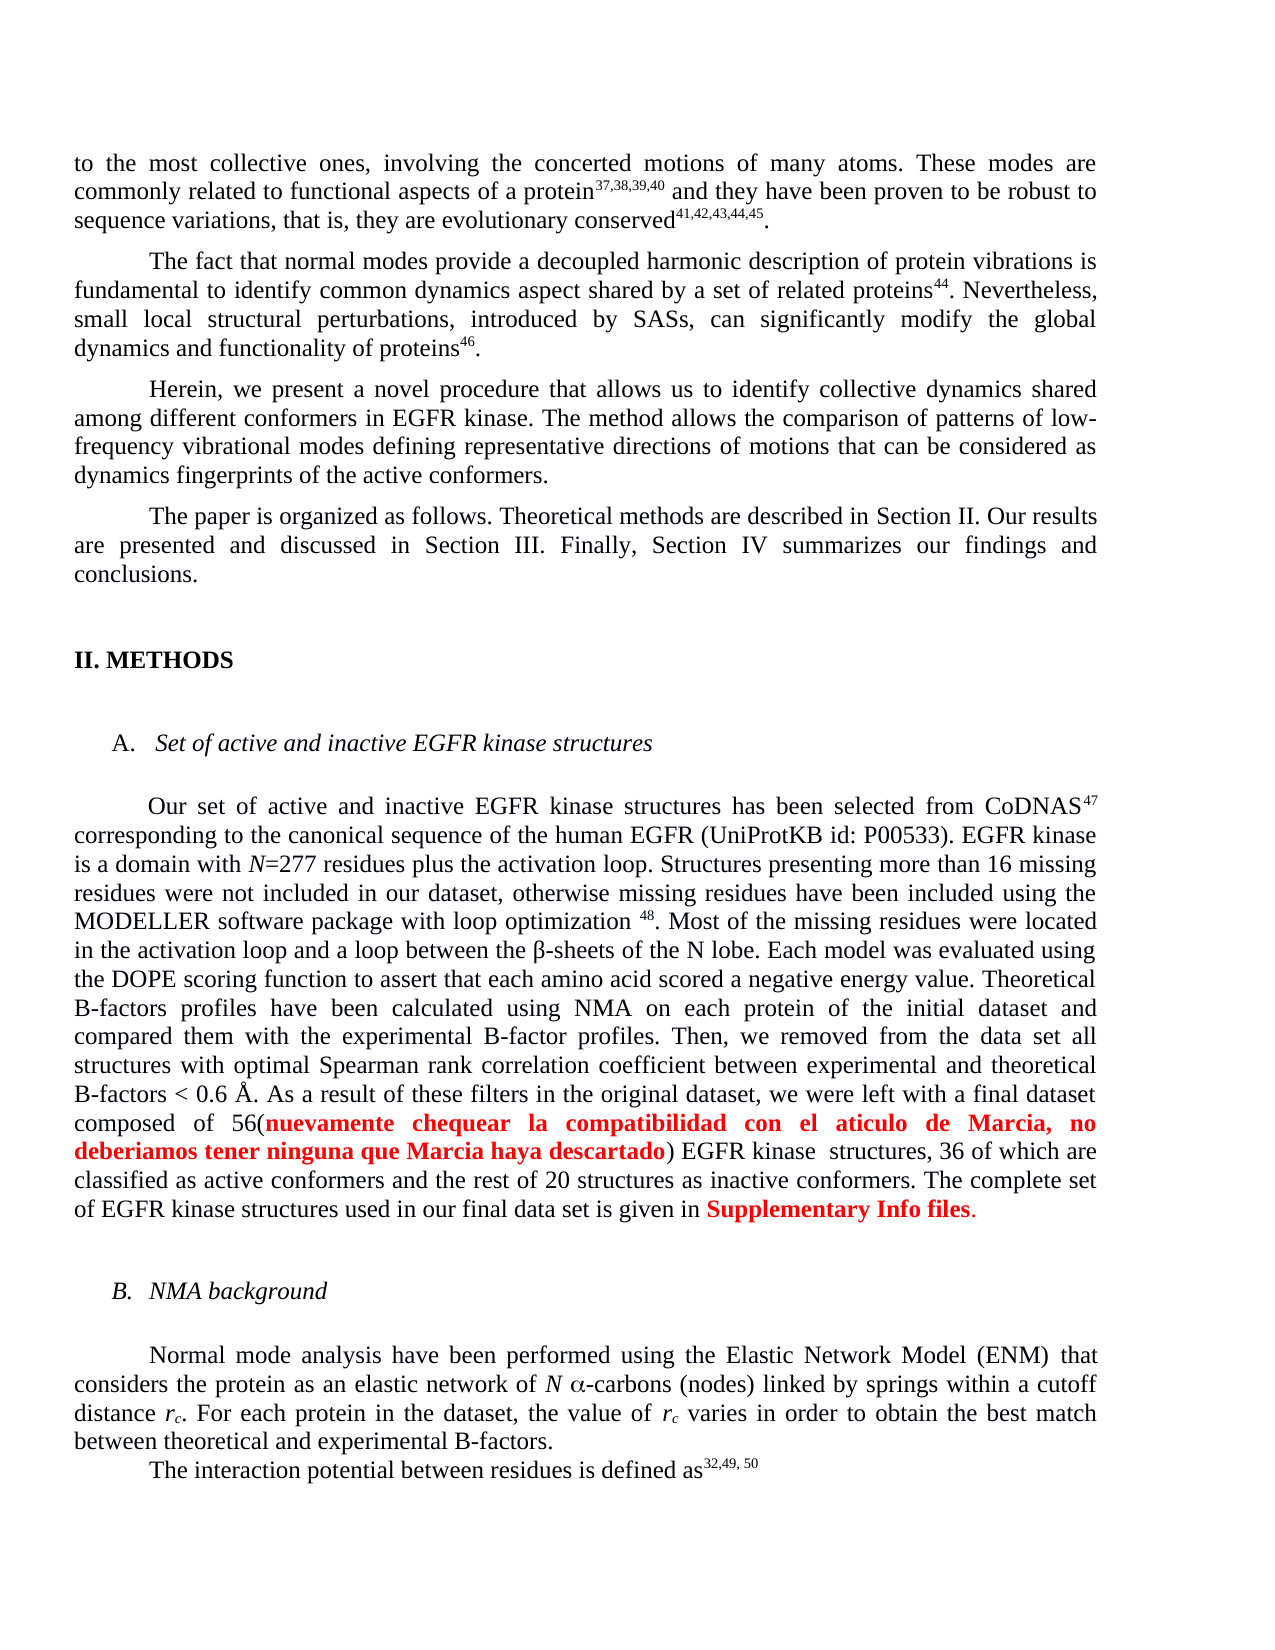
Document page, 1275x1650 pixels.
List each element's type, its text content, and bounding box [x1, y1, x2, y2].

text The interaction potential between residues is defined as32,49, 50 [74, 1455, 1098, 1484]
text The paper is organized as follows. Theoretical methods are described in Section II. Our results are presented and discussed in Section III. Finally, Section IV summarizes our findings and conclusions. [74, 501, 1098, 588]
text II. METHODS [74, 645, 1098, 674]
text Normal mode analysis have been performed using the Elastic Network Model (ENM) that considers the protein as an elastic network of N -carbons (nodes) linked by springs within a cutoff distance rc. For each protein in the dataset, the value of rc varies in order to obtain the best match between theoretical and experimental B-factors. [74, 1340, 1098, 1455]
text Herein, we present a novel procedure that allows us to identify collective dynamics shared among different conformers in EGFR kinase. The method allows the comparison of patterns of low-frequency vibrational modes defining representative directions of motions that can be considered as dynamics fingerprints of the active conformers. [74, 374, 1098, 489]
text Our set of active and inactive EGFR kinase structures has been selected from CoDNAS47 corresponding to the canonical sequence of the human EGFR (UniProtKB id: P00533). EGFR kinase is a domain with N=277 residues plus the activation loop. Structures presenting more than 16 missing residues were not included in our dataset, otherwise missing residues have been included using the MODELLER software package with loop optimization 48. Most of the missing residues were located in the activation loop and a loop between the β-sheets of the N lobe. Each model was evaluated using the DOPE scoring function to assert that each amino acid scored a negative energy value. Theoretical B-factors profiles have been calculated using NMA on each protein of the initial dataset and compared them with the experimental B-factor profiles. Then, we removed from the data set all structures with optimal Spearman rank correlation coefficient between experimental and theoretical B-factors < 0.6 Å. As a result of these filters in the original dataset, we were left with a final dataset composed of 56(nuevamente chequear la compatibilidad con el aticulo de Marcia, no deberiamos tener ninguna que Marcia haya descartado) EGFR kinase structures, 36 of which are classified as active conformers and the rest of 20 structures as inactive conformers. The complete set of EGFR kinase structures used in our final data set is given in Supplementary Info files. [74, 791, 1098, 1223]
list NMA background [111, 1276, 1098, 1305]
text The fact that normal modes provide a decoupled harmonic description of protein vibrations is fundamental to identify common dynamics aspect shared by a set of related proteins44. Nevertheless, small local structural perturbations, introduced by SASs, can significantly modify the global dynamics and functionality of proteins46. [74, 246, 1098, 361]
list Set of active and inactive EGFR kinase structures [111, 728, 1098, 756]
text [74, 148, 1098, 234]
